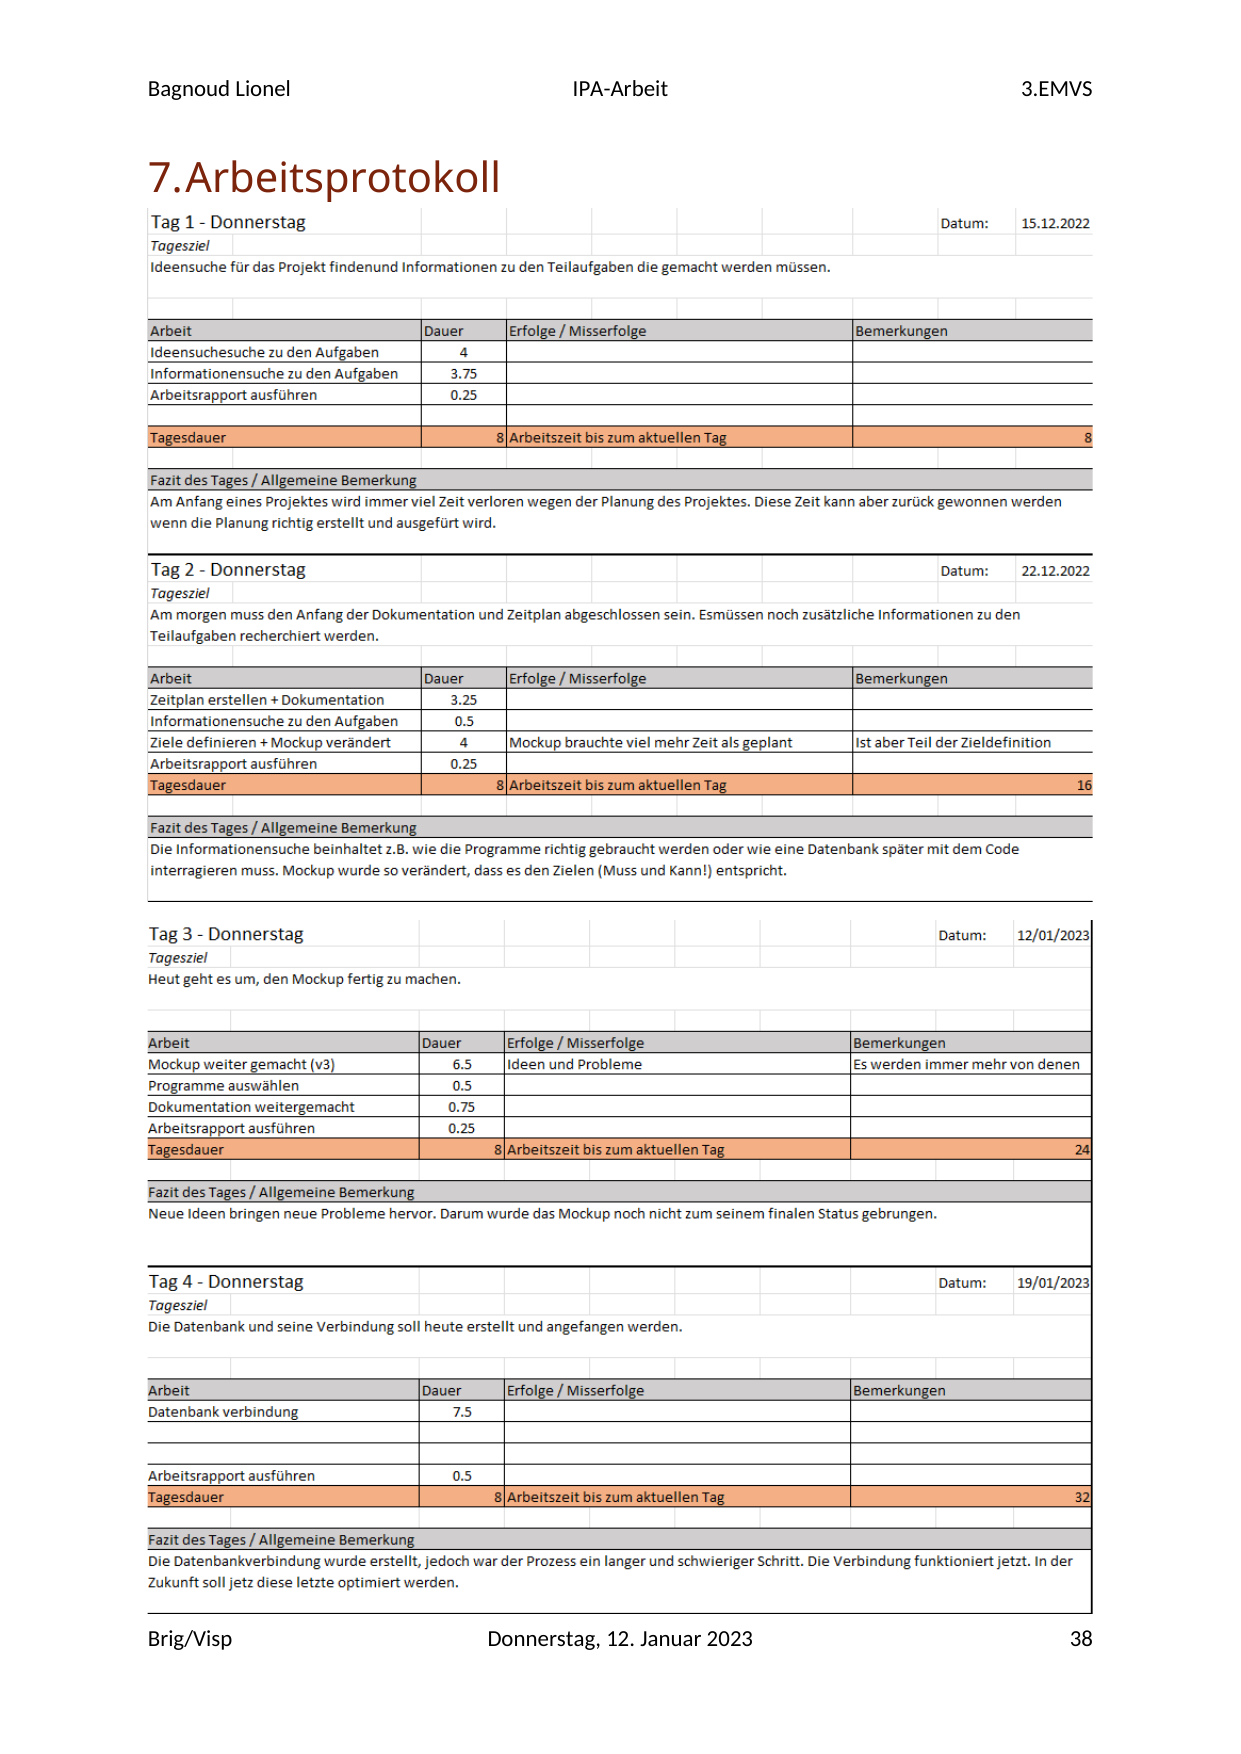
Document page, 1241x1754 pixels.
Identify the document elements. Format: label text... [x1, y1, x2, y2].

subtitle Arbeitsprotokoll [148, 148, 1093, 204]
picture [147, 208, 1093, 902]
picture [147, 920, 1093, 1614]
